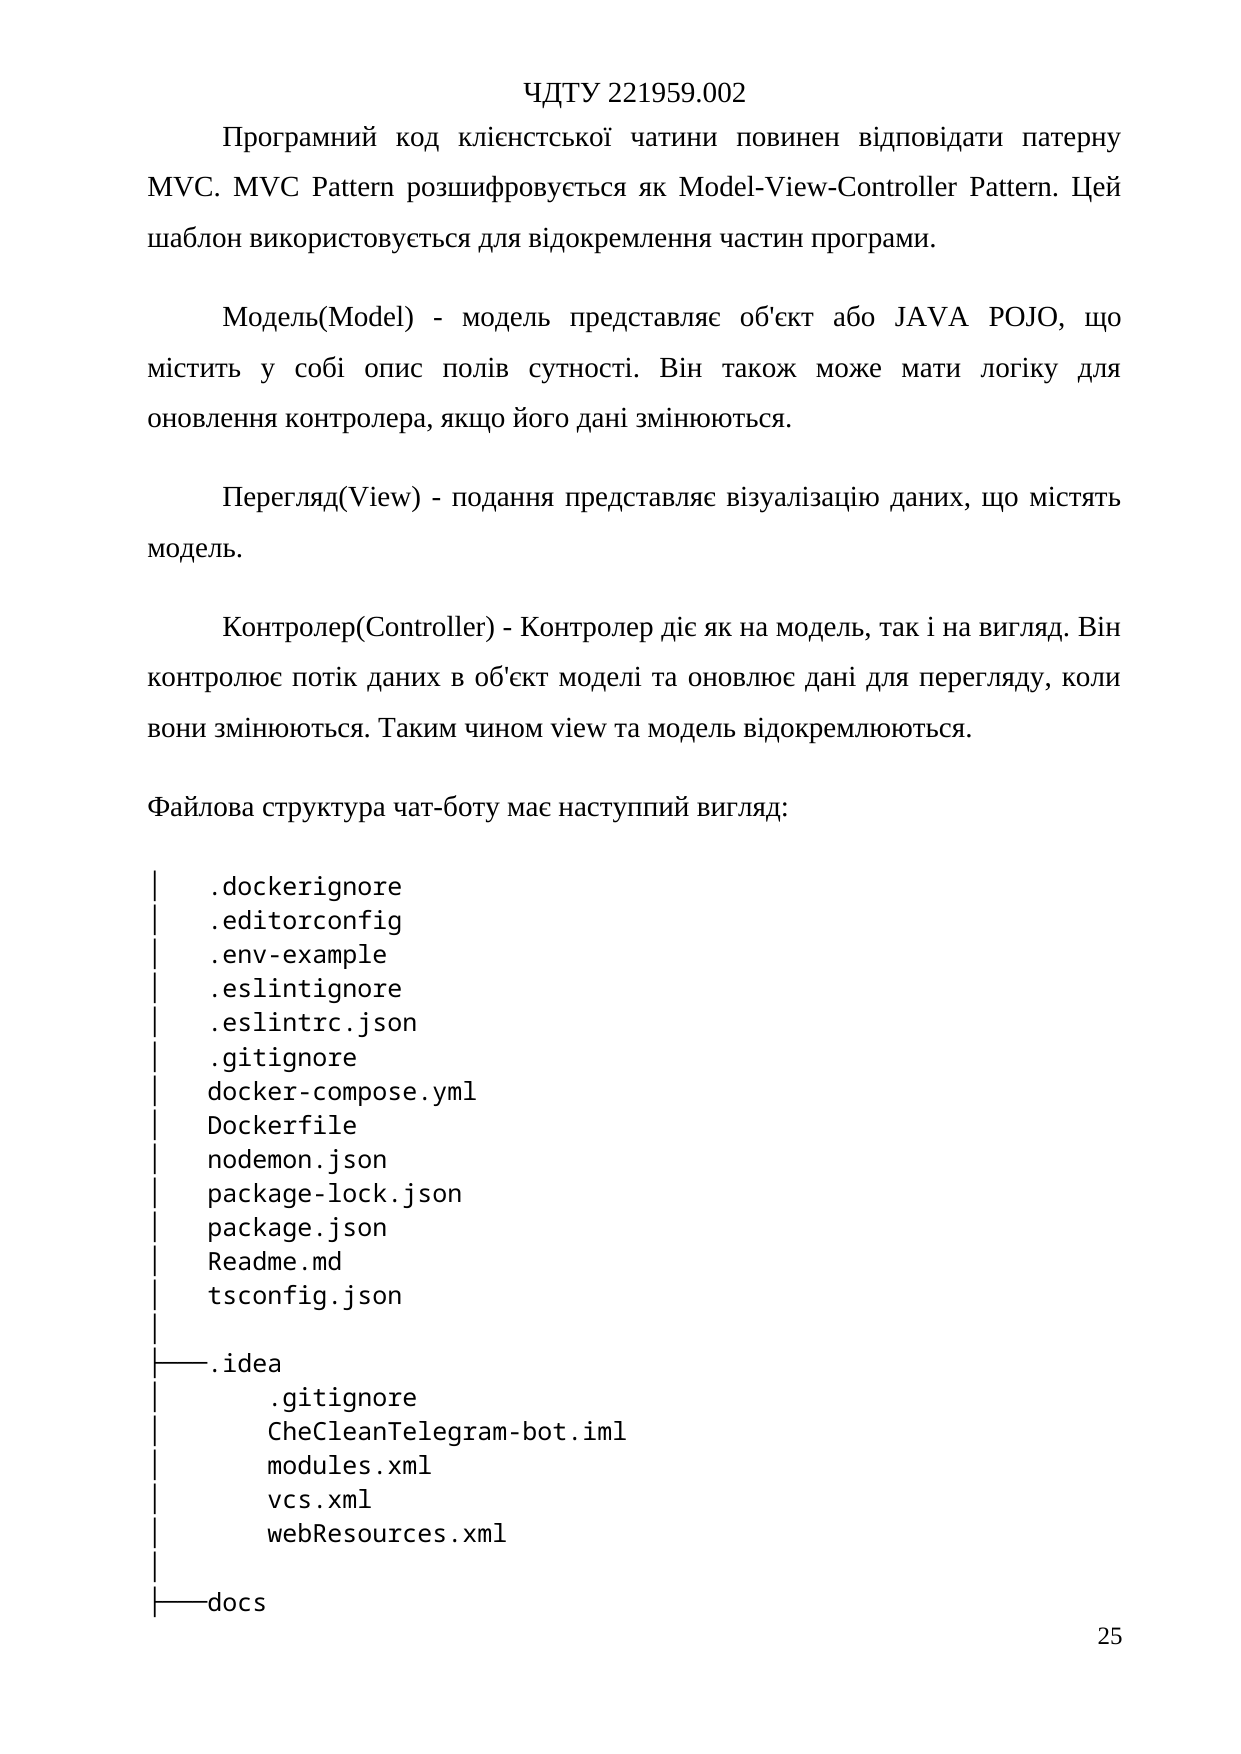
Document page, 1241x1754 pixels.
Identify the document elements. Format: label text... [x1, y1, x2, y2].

text │ .gitignore [147, 1380, 1122, 1414]
text Контролер(Controller) - Контролер діє як на модель, так і на вигляд. Він контролює потік даних в об'єкт моделі та оновлює дані для перегляду, коли вони змінюються. Таким чином view та модель відокремлюються. [147, 609, 1122, 743]
text │ docker-compose.yml [147, 1073, 1122, 1107]
text Файлова структура чат-боту має наступпий вигляд: [147, 789, 1122, 823]
text │ nodemon.json [147, 1141, 1122, 1175]
text │ .env-example [147, 937, 1122, 971]
text │ [147, 1312, 1122, 1346]
text │ .dockerignore [147, 869, 1122, 903]
text Програмний код клієнстської чатини повинен відповідати патерну MVC. MVC Pattern розшифровується як Model-View-Controller Pattern. Цей шаблон використовується для відокремлення частин програми. [147, 119, 1122, 253]
text │ vcs.xml [147, 1482, 1122, 1516]
text │ Dockerfile [147, 1107, 1122, 1141]
text │ .gitignore [147, 1039, 1122, 1073]
text │ .eslintrc.json [147, 1005, 1122, 1039]
text │ [147, 1550, 1122, 1584]
text ├───.idea [147, 1346, 1122, 1380]
text │ package.json [147, 1209, 1122, 1243]
text Модель(Model) - модель представляє об'єкт або JAVA POJO, що містить у собі опис полів сутності. Він також може мати логіку для оновлення контролера, якщо його дані змінюються. [147, 299, 1122, 433]
text │ webResources.xml [147, 1516, 1122, 1550]
text │ modules.xml [147, 1448, 1122, 1482]
text │ .editorconfig [147, 903, 1122, 937]
text │ CheCleanTelegram-bot.iml [147, 1414, 1122, 1448]
text │ Readme.md [147, 1243, 1122, 1278]
text │ package-lock.json [147, 1175, 1122, 1209]
text │ tsconfig.json [147, 1278, 1122, 1312]
text │ .eslintignore [147, 971, 1122, 1005]
text Перегляд(View) - подання представляє візуалізацію даних, що містять модель. [147, 479, 1122, 563]
text ├───docs [147, 1584, 1122, 1618]
